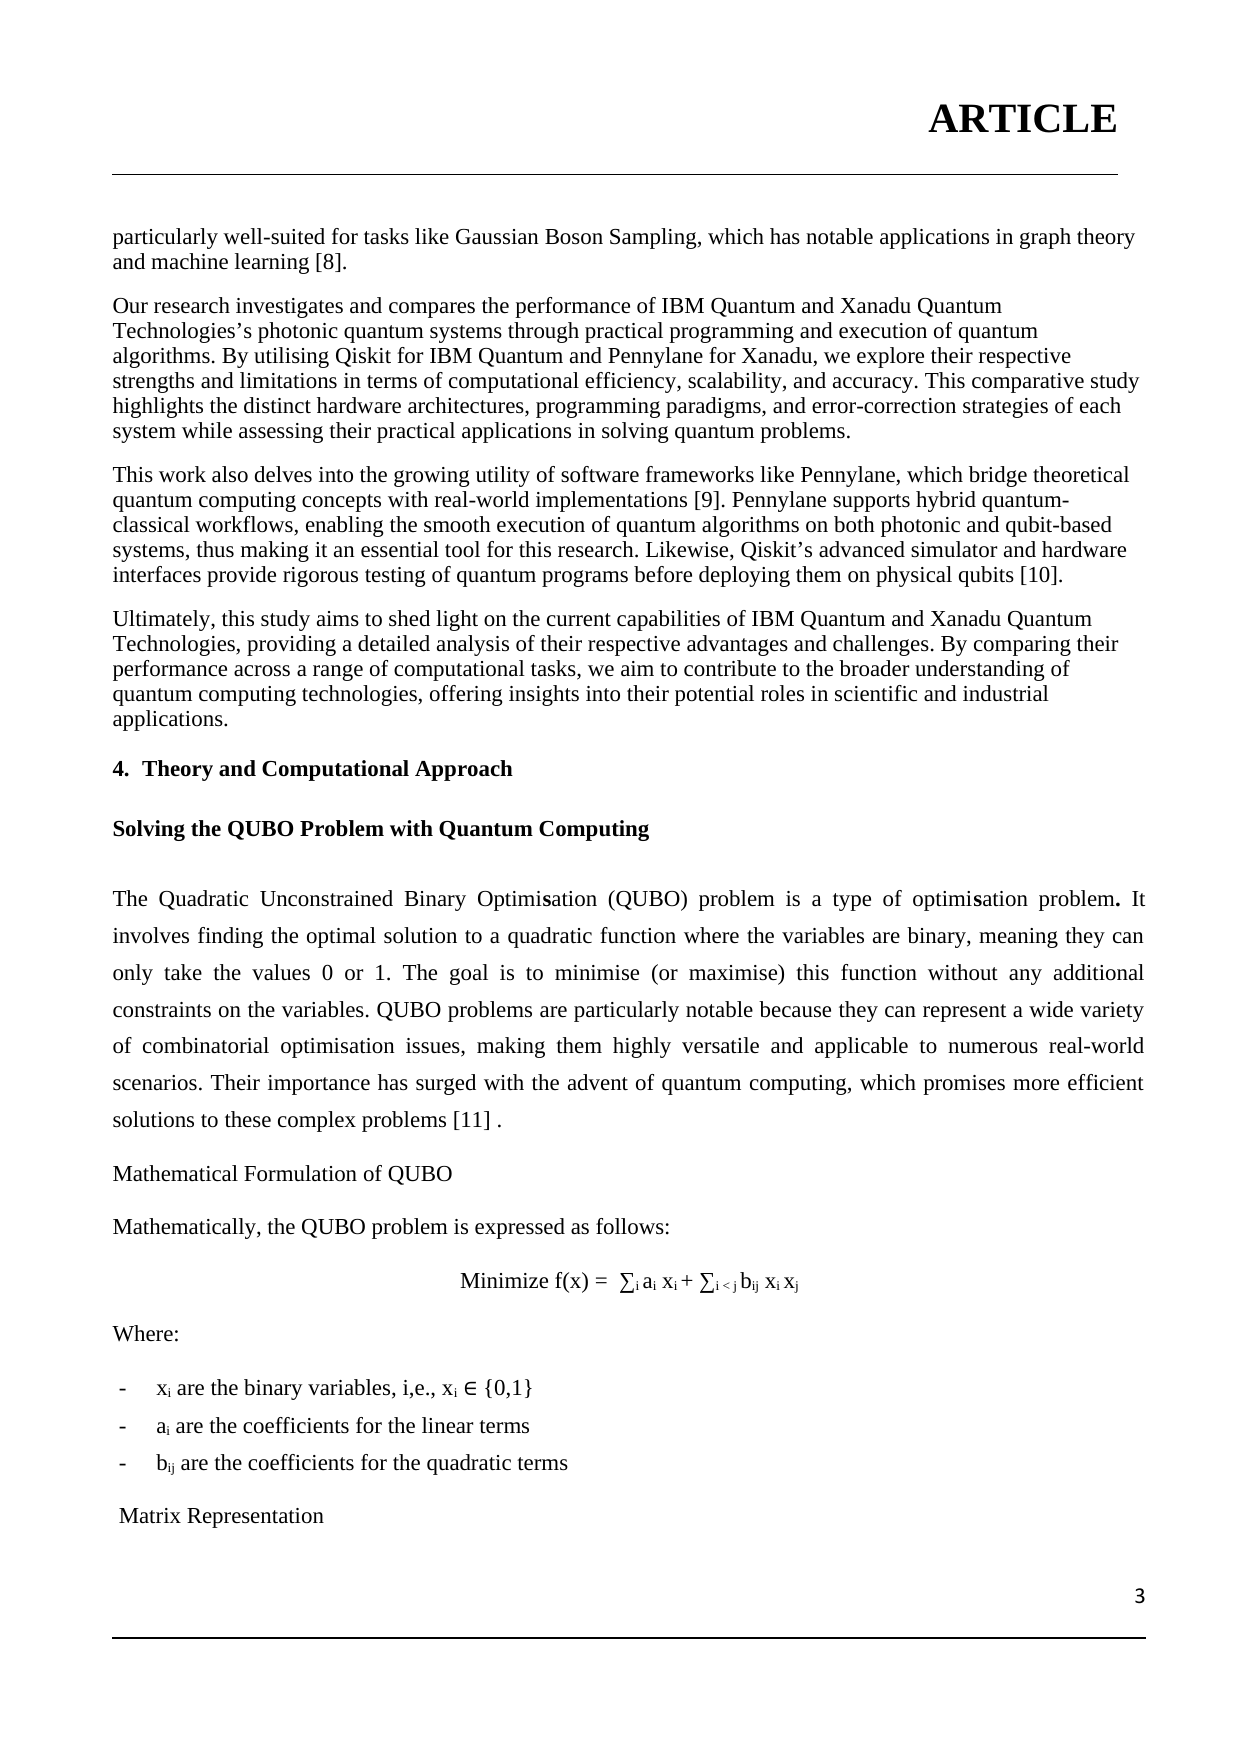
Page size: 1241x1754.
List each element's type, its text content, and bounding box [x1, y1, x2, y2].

text Mathematically, the QUBO problem is expressed as follows: [112, 1213, 1146, 1240]
list ai are the coefficients for the linear terms [118, 1412, 1146, 1438]
text Matrix Representation [118, 1502, 909, 1528]
text Our research investigates and compares the performance of IBM Quantum and Xanadu Quantum Technologies’s photonic quantum systems through practical programming and execution of quantum algorithms. By utilising Qiskit for IBM Quantum and Pennylane for Xanadu, we explore their respective strengths and limitations in terms of computational efficiency, scalability, and accuracy. This comparative study highlights the distinct hardware architectures, programming paradigms, and error-correction strategies of each system while assessing their practical applications in solving quantum problems. [112, 293, 1146, 443]
text Minimize f(x) = ∑i ai xi + ∑i < j bij xi xj [112, 1267, 1146, 1293]
text The Quadratic Unconstrained Binary Optimisation (QUBO) problem is a type of optimisation problem. It involves finding the optimal solution to a quadratic function where the variables are binary, meaning they can only take the values 0 or 1. The goal is to minimise (or maximise) this function without any additional constraints on the variables. QUBO problems are particularly notable because they can represent a wide variety of combinatorial optimisation issues, making them highly versatile and applicable to numerous real-world scenarios. Their importance has surged with the advent of quantum computing, which promises more efficient solutions to these complex problems [11] . [112, 885, 1146, 1133]
list xi are the binary variables, i,e., xi ∈ {0,1} [118, 1374, 1146, 1401]
text Solving the QUBO Problem with Quantum Computing [112, 817, 1146, 841]
text Mathematical Formulation of QUBO [112, 1160, 1146, 1186]
text Where: [112, 1321, 1146, 1347]
text Ultimately, this study aims to shed light on the current capabilities of IBM Quantum and Xanadu Quantum Technologies, providing a detailed analysis of their respective advantages and challenges. By comparing their performance across a range of computational tasks, we aim to contribute to the broader understanding of quantum computing technologies, offering insights into their potential roles in scientific and industrial applications. [112, 606, 1146, 731]
list bij are the coefficients for the quadratic terms [118, 1448, 1146, 1475]
subtitle Theory and Computational Approach [112, 756, 909, 781]
text This work also delves into the growing utility of software frameworks like Pennylane, which bridge theoretical quantum computing concepts with real-world implementations [9]. Pennylane supports hybrid quantum-classical workflows, enabling the smooth execution of quantum algorithms on both photonic and qubit-based systems, thus making it an essential tool for this research. Likewise, Qiskit’s advanced simulator and hardware interfaces provide rigorous testing of quantum programs before deploying them on physical qubits [10]. [112, 462, 1146, 587]
